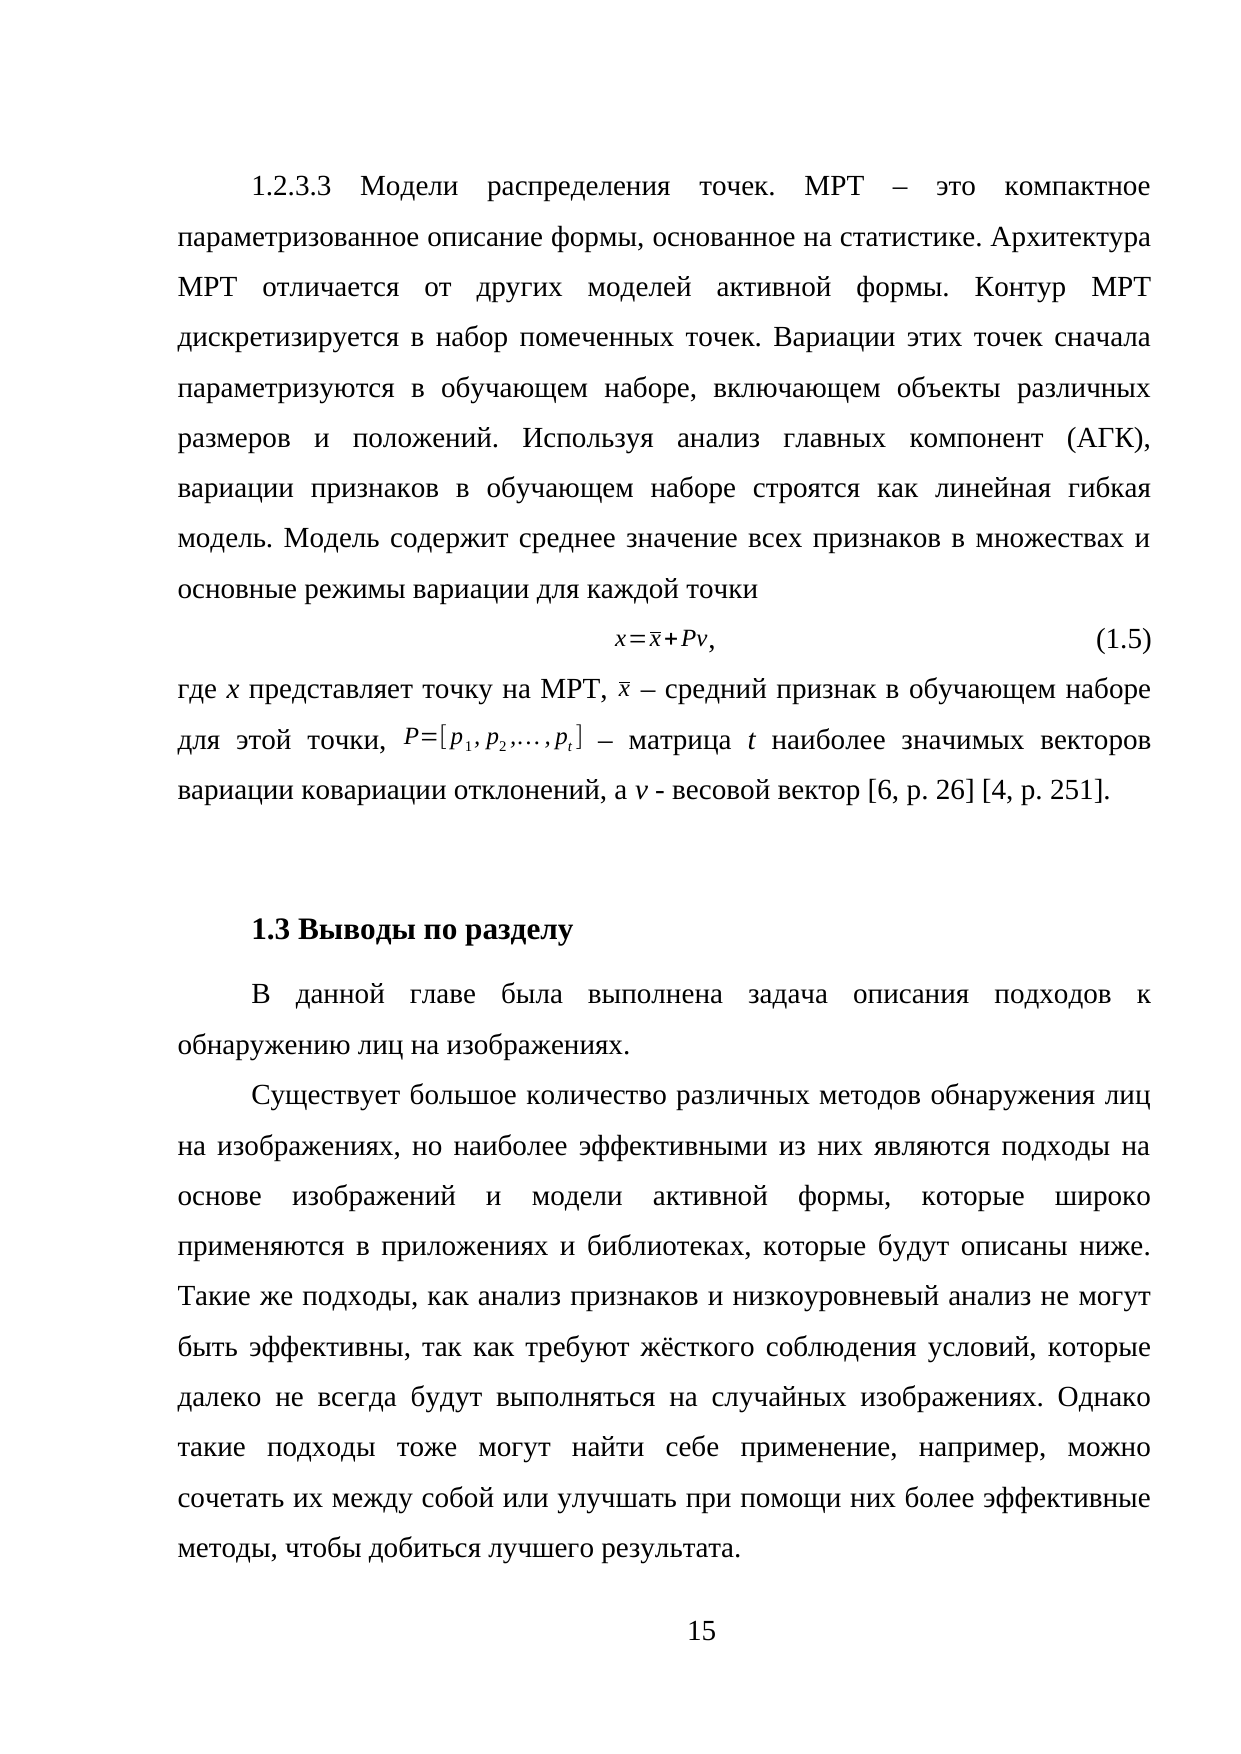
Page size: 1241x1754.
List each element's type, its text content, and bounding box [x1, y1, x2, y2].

subtitle 1.3 Выводы по разделу [177, 910, 1152, 946]
text где x представляет точку на МРТ, – средний признак в обучающем наборе для этой точки, – матрица t наиболее значимых векторов вариации ковариации отклонений, а v - весовой вектор [6, p. 26] [4, p. 251]. [177, 672, 1152, 806]
text , (1.5) [177, 621, 1152, 655]
text В данной главе была выполнена задача описания подходов к обнаружению лиц на изображениях. [177, 977, 1152, 1061]
text Существует большое количество различных методов обнаружения лиц на изображениях, но наиболее эффективными из них являются подходы на основе изображений и модели активной формы, которые широко применяются в приложениях и библиотеках, которые будут описаны ниже. Такие же подходы, как анализ признаков и низкоуровневый анализ не могут быть эффективны, так как требуют жёсткого соблюдения условий, которые далеко не всегда будут выполняться на случайных изображениях. Однако такие подходы тоже могут найти себе применение, например, можно сочетать их между собой или улучшать при помощи них более эффективные методы, чтобы добиться лучшего результата. [177, 1077, 1152, 1564]
text 1.2.3.3 Модели распределения точек. МРТ – это компактное параметризованное описание формы, основанное на статистике. Архитектура МРТ отличается от других моделей активной формы. Контур МРТ дискретизируется в набор помеченных точек. Вариации этих точек сначала параметризуются в обучающем наборе, включающем объекты различных размеров и положений. Используя анализ главных компонент (АГК), вариации признаков в обучающем наборе строятся как линейная гибкая модель. Модель содержит среднее значение всех признаков в множествах и основные режимы вариации для каждой точки [177, 168, 1152, 604]
